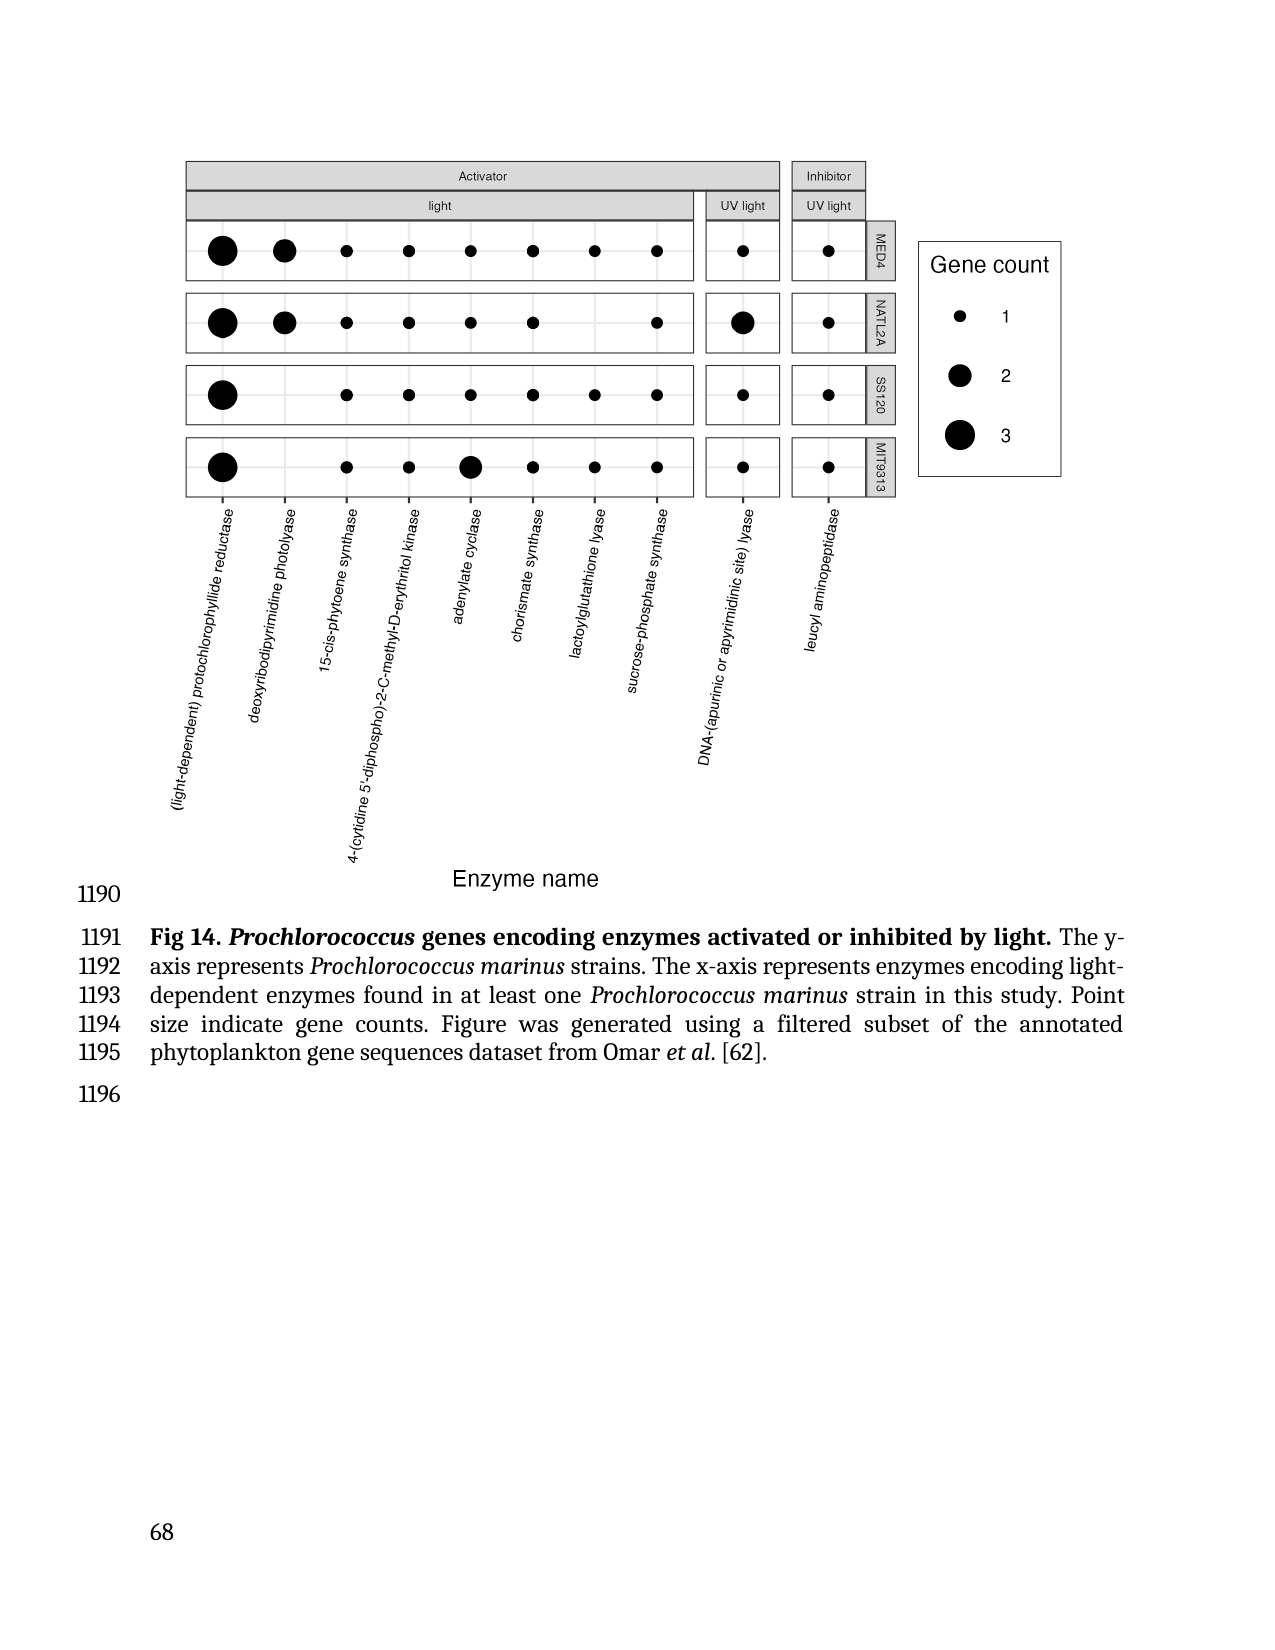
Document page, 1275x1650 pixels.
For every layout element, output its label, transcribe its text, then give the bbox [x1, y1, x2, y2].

picture [168, 150, 1072, 903]
text Fig 14. Prochlorococcus genes encoding enzymes activated or inhibited by light. The y-axis represents Prochlorococcus marinus strains. The x-axis represents enzymes encoding light-dependent enzymes found in at least one Prochlorococcus marinus strain in this study. Point size indicate gene counts. Figure was generated using a filtered subset of the annotated phytoplankton gene sequences dataset from Omar et al. [62]. [150, 923, 1125, 1067]
